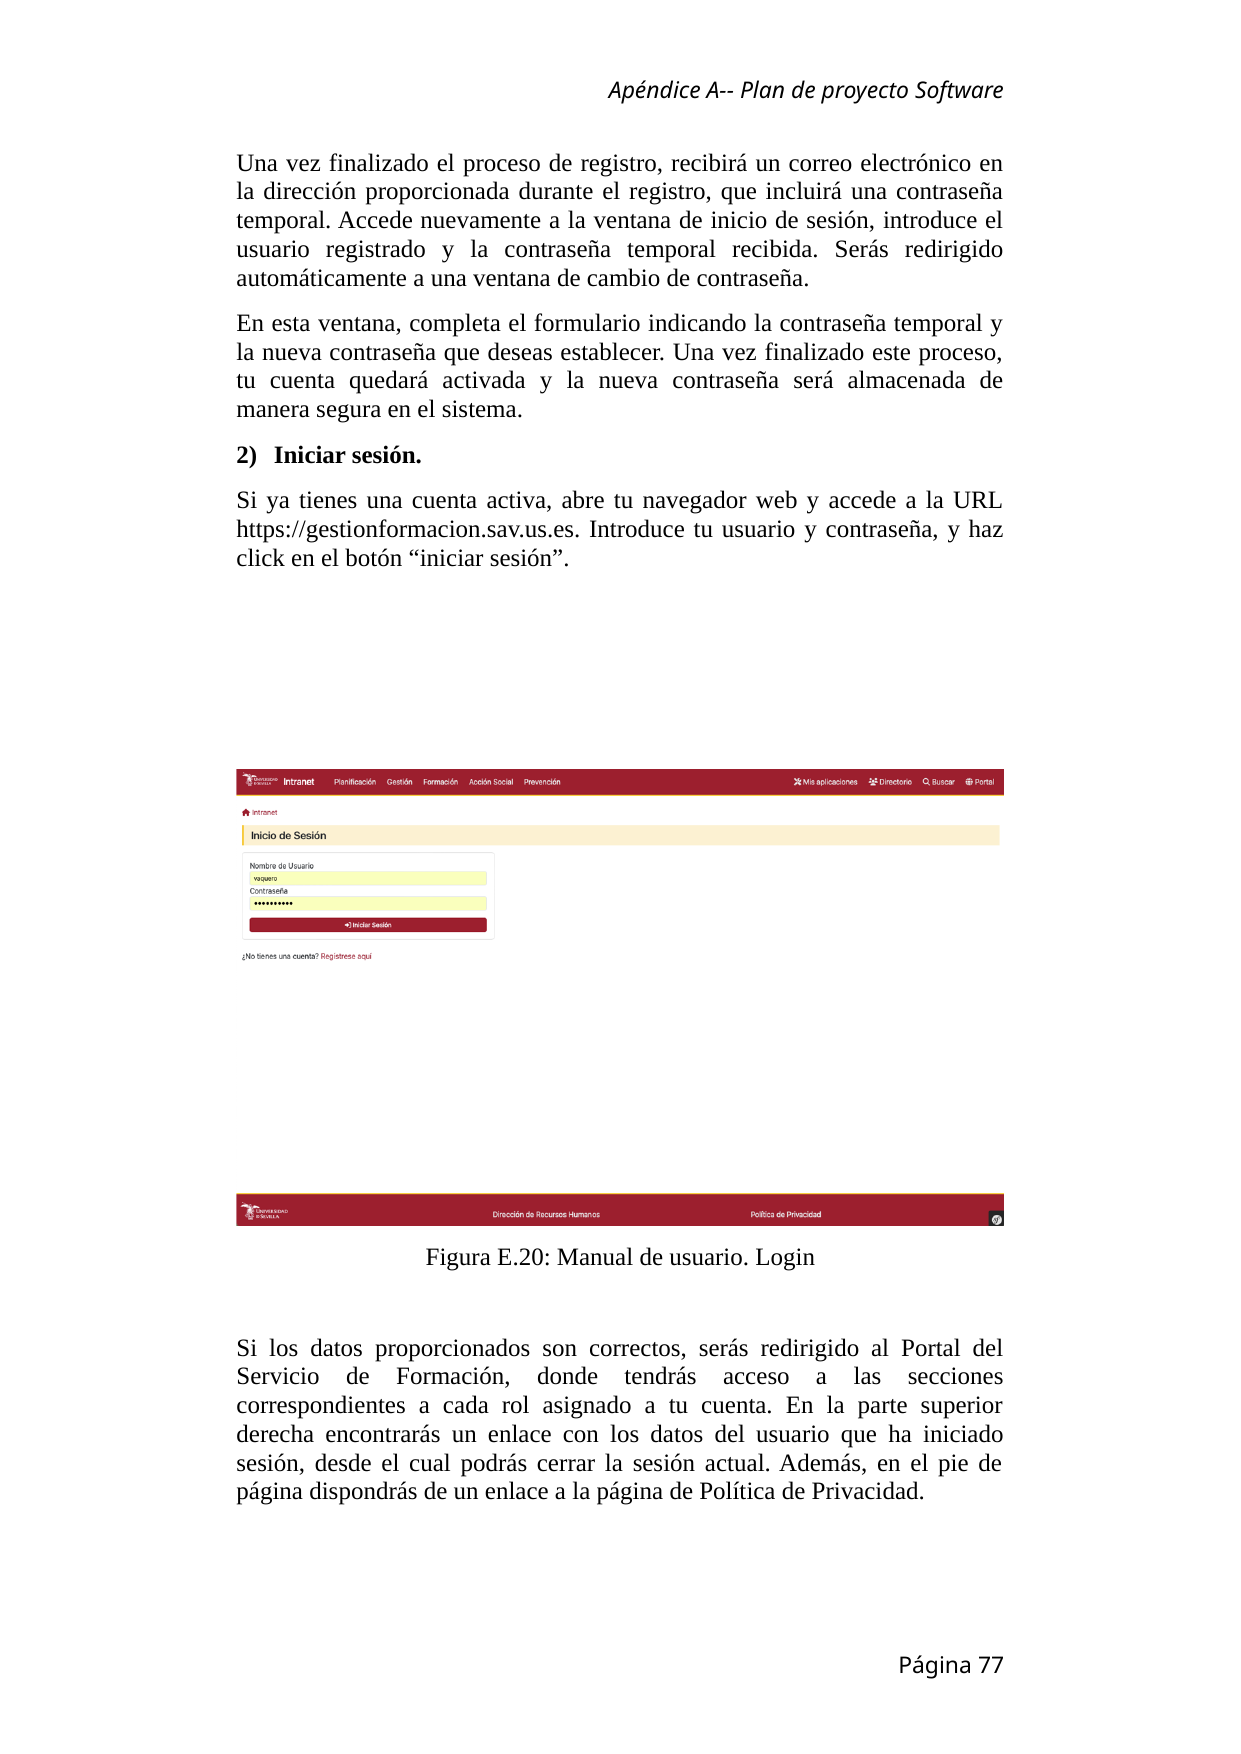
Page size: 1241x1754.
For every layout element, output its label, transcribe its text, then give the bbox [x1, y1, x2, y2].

list Iniciar sesión. [236, 440, 1004, 468]
text Si ya tienes una cuenta activa, abre tu navegador web y accede a la URL https://gestionformacion.sav.us.es. Introduce tu usuario y contraseña, y haz click en el botón “iniciar sesión”. [236, 485, 1004, 571]
text En esta ventana, completa el formulario indicando la contraseña temporal y la nueva contraseña que deseas establecer. Una vez finalizado este proceso, tu cuenta quedará activada y la nueva contraseña será almacenada de manera segura en el sistema. [236, 308, 1004, 423]
text Una vez finalizado el proceso de registro, recibirá un correo electrónico en la dirección proporcionada durante el registro, que incluirá una contraseña temporal. Accede nuevamente a la ventana de inicio de sesión, introduce el usuario registrado y la contraseña temporal recibida. Serás redirigido automáticamente a una ventana de cambio de contraseña. [236, 148, 1004, 291]
text Si los datos proporcionados son correctos, serás redirigido al Portal del Servicio de Formación, donde tendrás acceso a las secciones correspondientes a cada rol asignado a tu cuenta. En la parte superior derecha encontrarás un enlace con los datos del usuario que ha iniciado sesión, desde el cual podrás cerrar la sesión actual. Además, en el pie de página dispondrás de un enlace a la página de Política de Privacidad. [236, 1333, 1004, 1505]
picture [236, 769, 1004, 1226]
